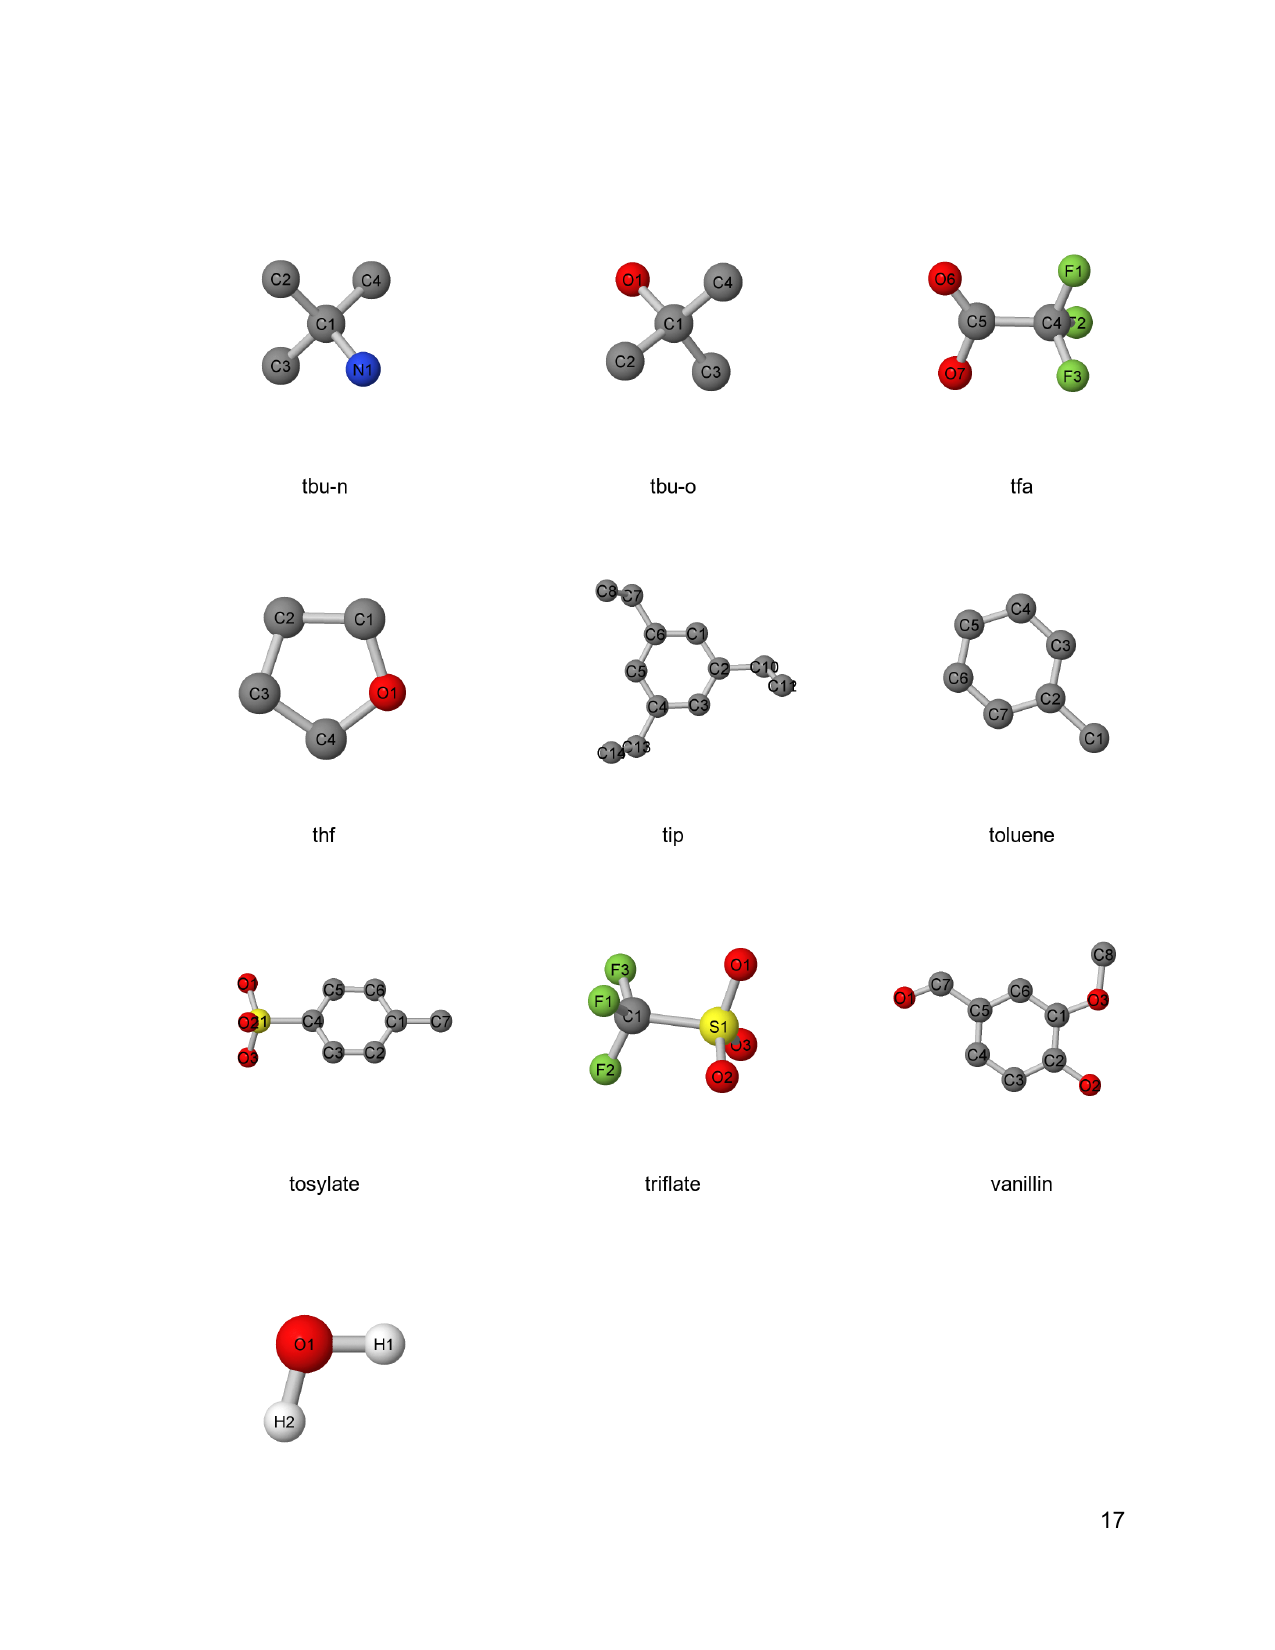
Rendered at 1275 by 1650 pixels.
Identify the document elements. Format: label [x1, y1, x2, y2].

picture [150, 150, 1196, 1501]
